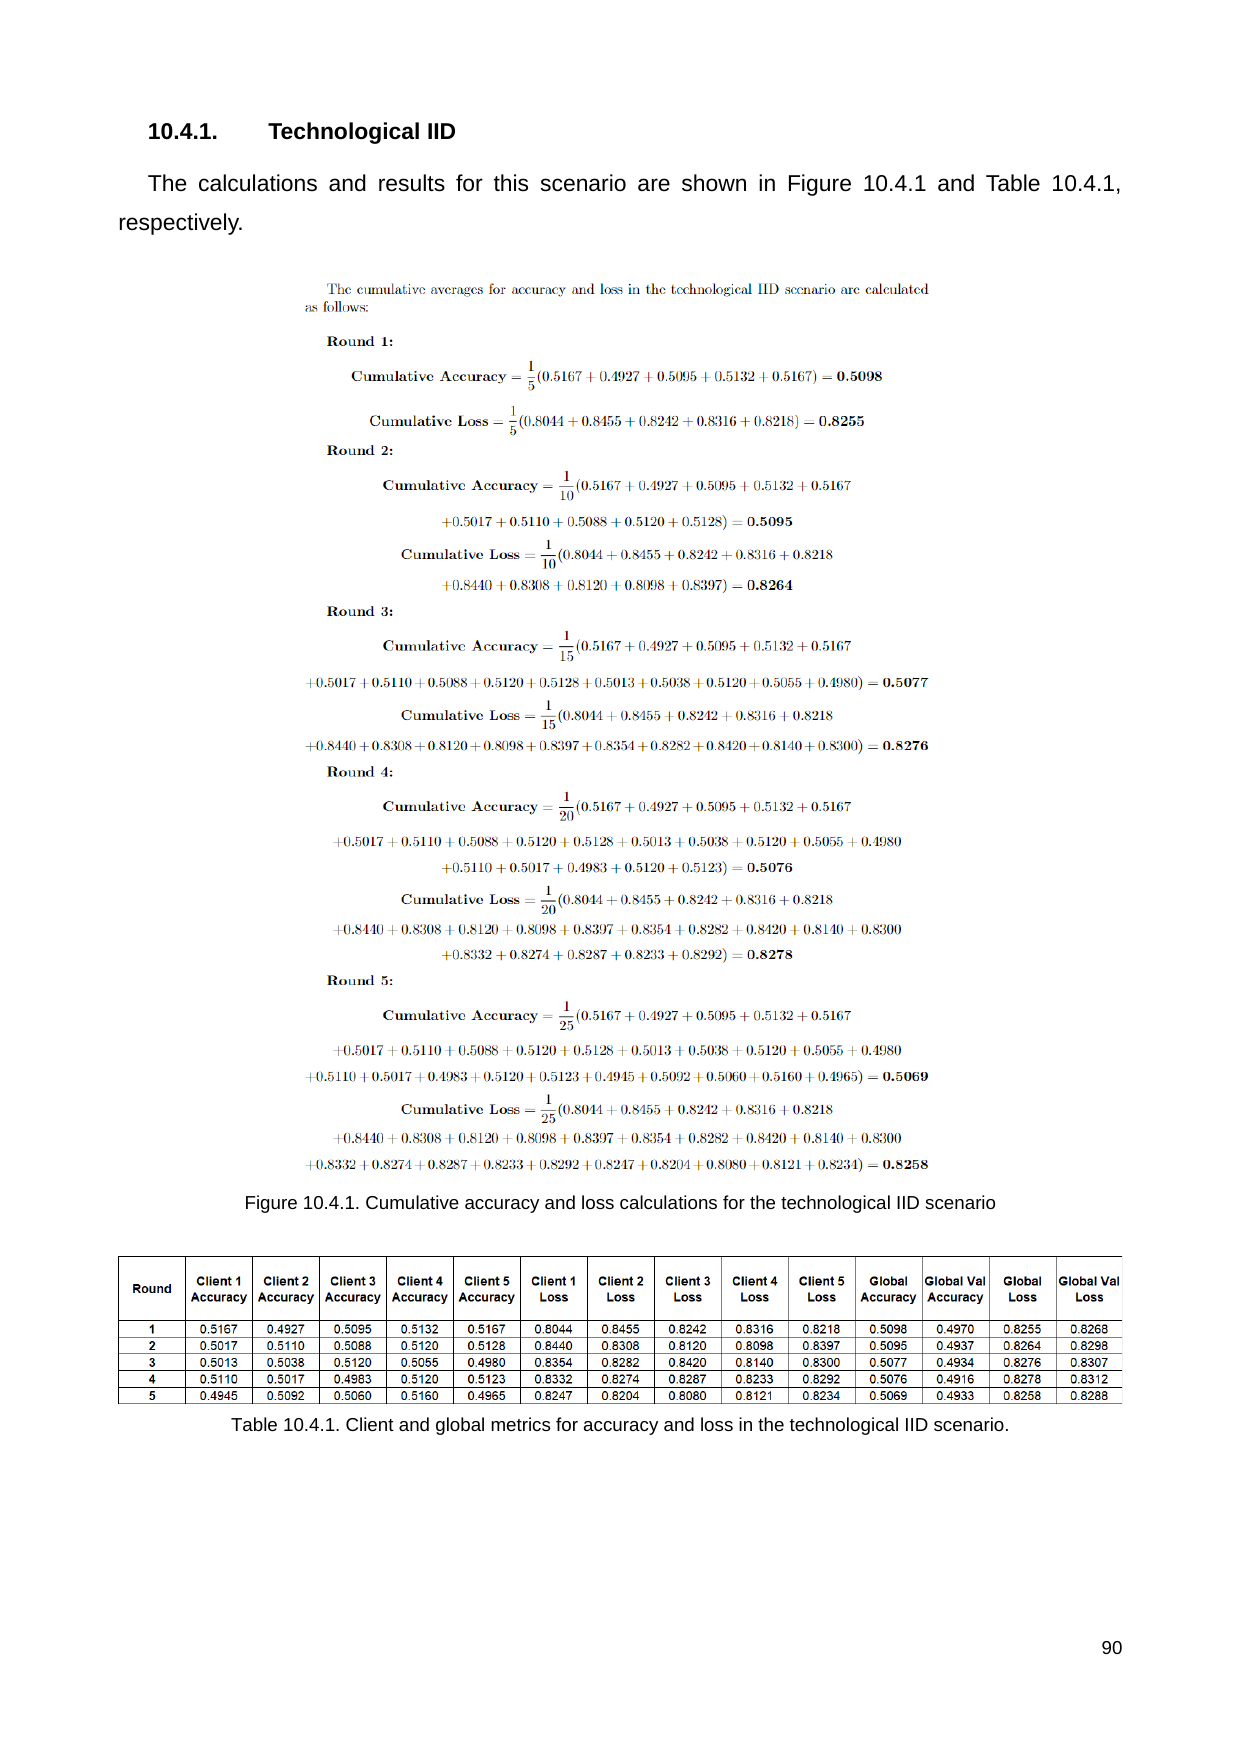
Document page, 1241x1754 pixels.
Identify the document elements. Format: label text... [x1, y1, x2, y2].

text Figure 10.4.1. Cumulative accuracy and loss calculations for the technological IID scenario Table 10.4.1. Client and global metrics for accuracy and loss in the technological IID scenario. [118, 1404, 1122, 1436]
picture [118, 1256, 1123, 1404]
subtitle 10.4.1. Technological IID [148, 118, 1122, 144]
picture [300, 273, 940, 1182]
text The calculations and results for this scenario are shown in Figure 10.4.1 and Table 10.4.1, respectively. [118, 169, 1122, 235]
